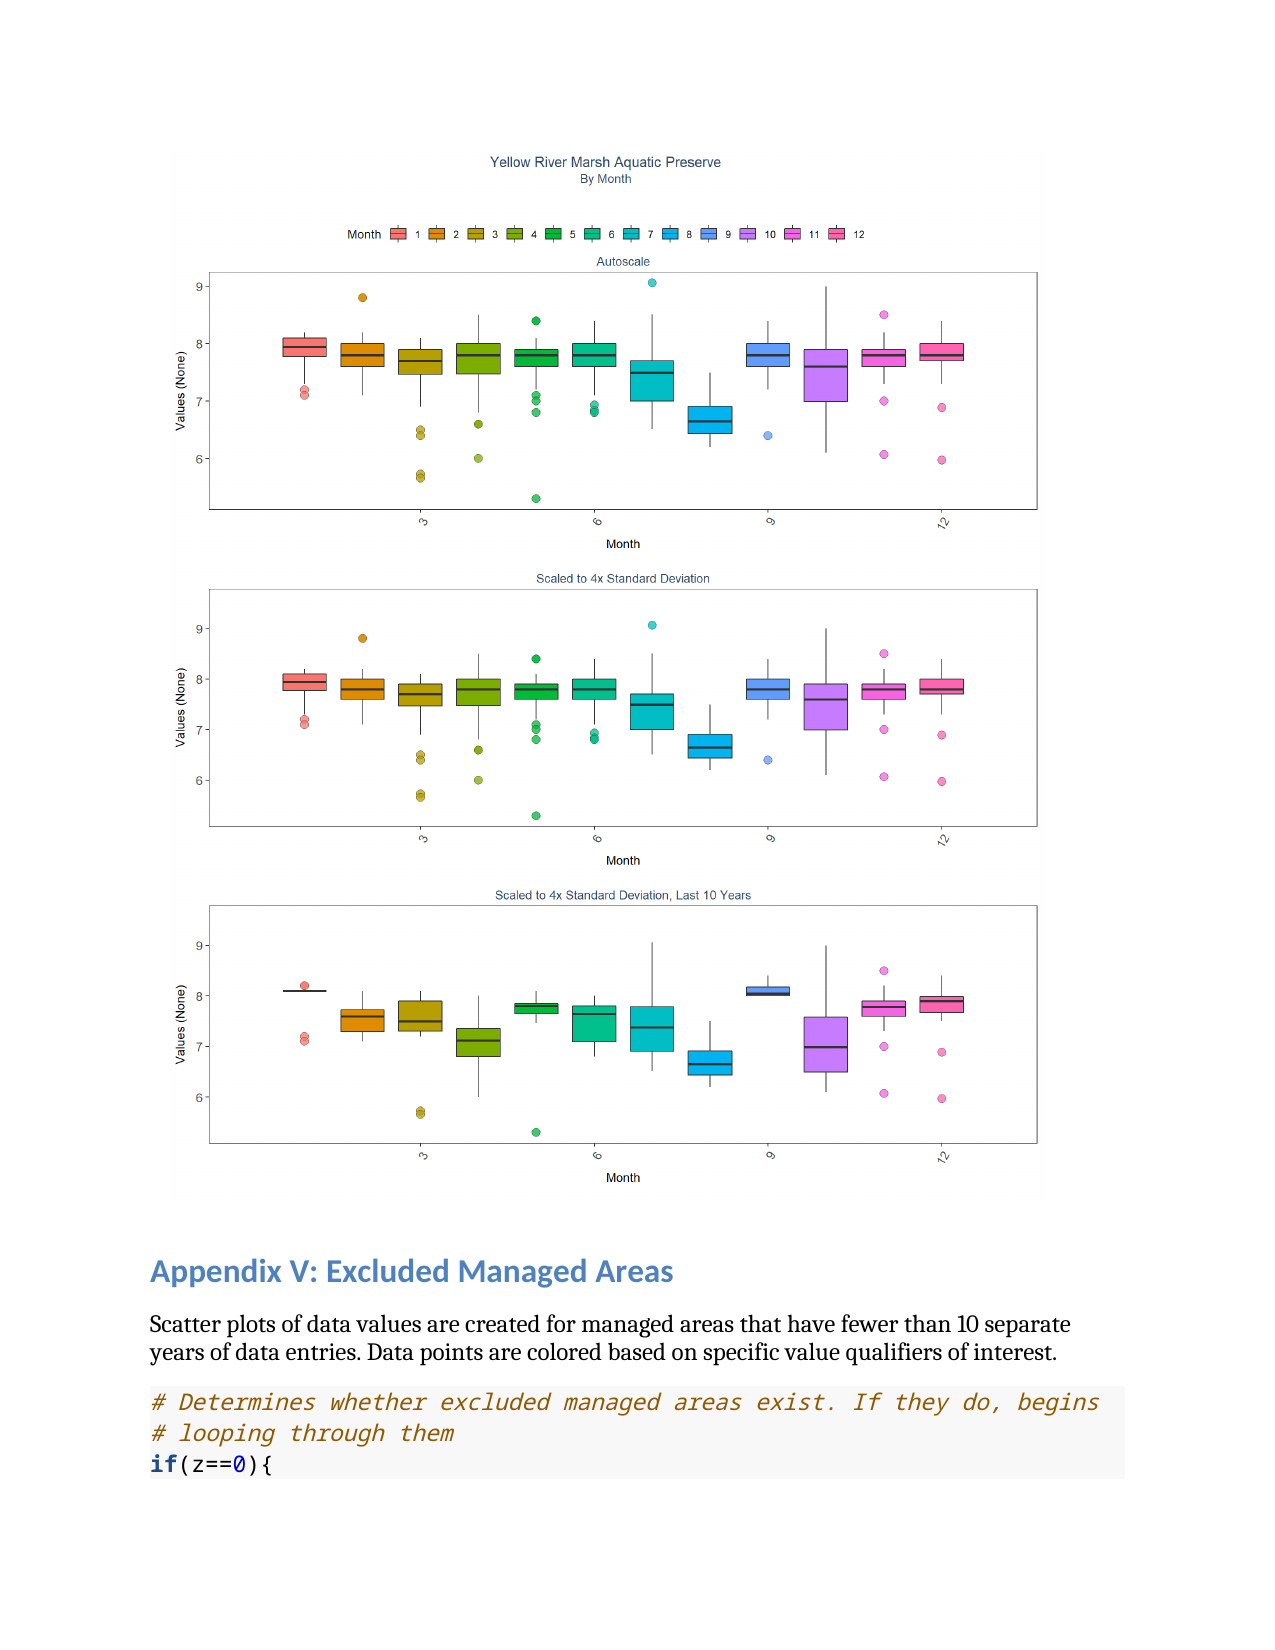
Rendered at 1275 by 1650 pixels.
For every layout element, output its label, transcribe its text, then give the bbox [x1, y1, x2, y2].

picture [168, 150, 1044, 1200]
text Scatter plots of data values are created for managed areas that have fewer than 10 separate years of data entries. Data points are colored based on specific value qualifiers of interest. [150, 1309, 1125, 1367]
subtitle Appendix V: Excluded Managed Areas [150, 1250, 1125, 1291]
